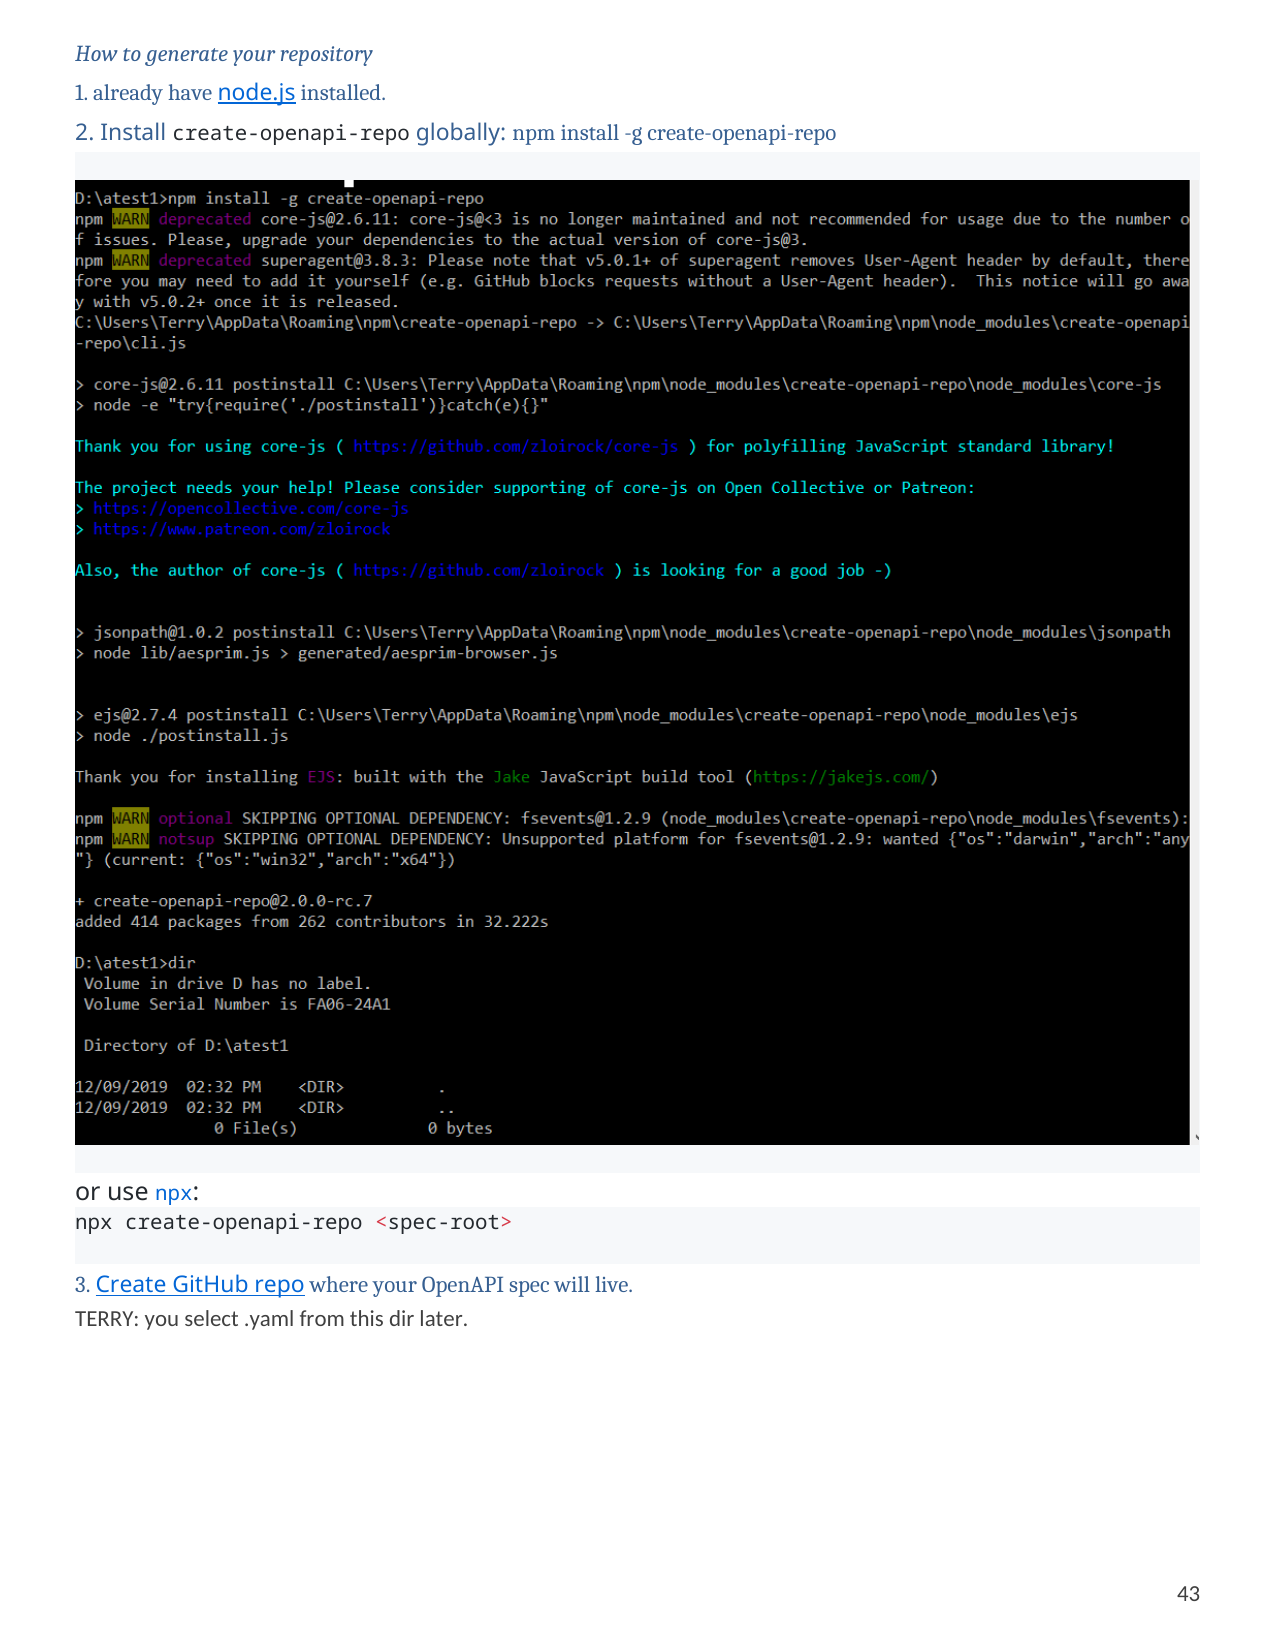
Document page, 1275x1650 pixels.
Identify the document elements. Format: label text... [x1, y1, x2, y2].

subtitle 2. Install create-openapi-repo globally: npm install -g create-openapi-repo [75, 116, 1200, 147]
text TERRY: you select .yaml from this dir later. [75, 1304, 1200, 1332]
subtitle 3. Create GitHub repo where your OpenAPI spec will live. [75, 1268, 1200, 1299]
subtitle How to generate your repository [75, 41, 1200, 68]
subtitle 1. already have node.js installed. [75, 76, 1200, 107]
picture [75, 180, 1199, 1145]
text npx create-openapi-repo <spec-root> [75, 1207, 1200, 1236]
text or use npx: [75, 1173, 1200, 1207]
